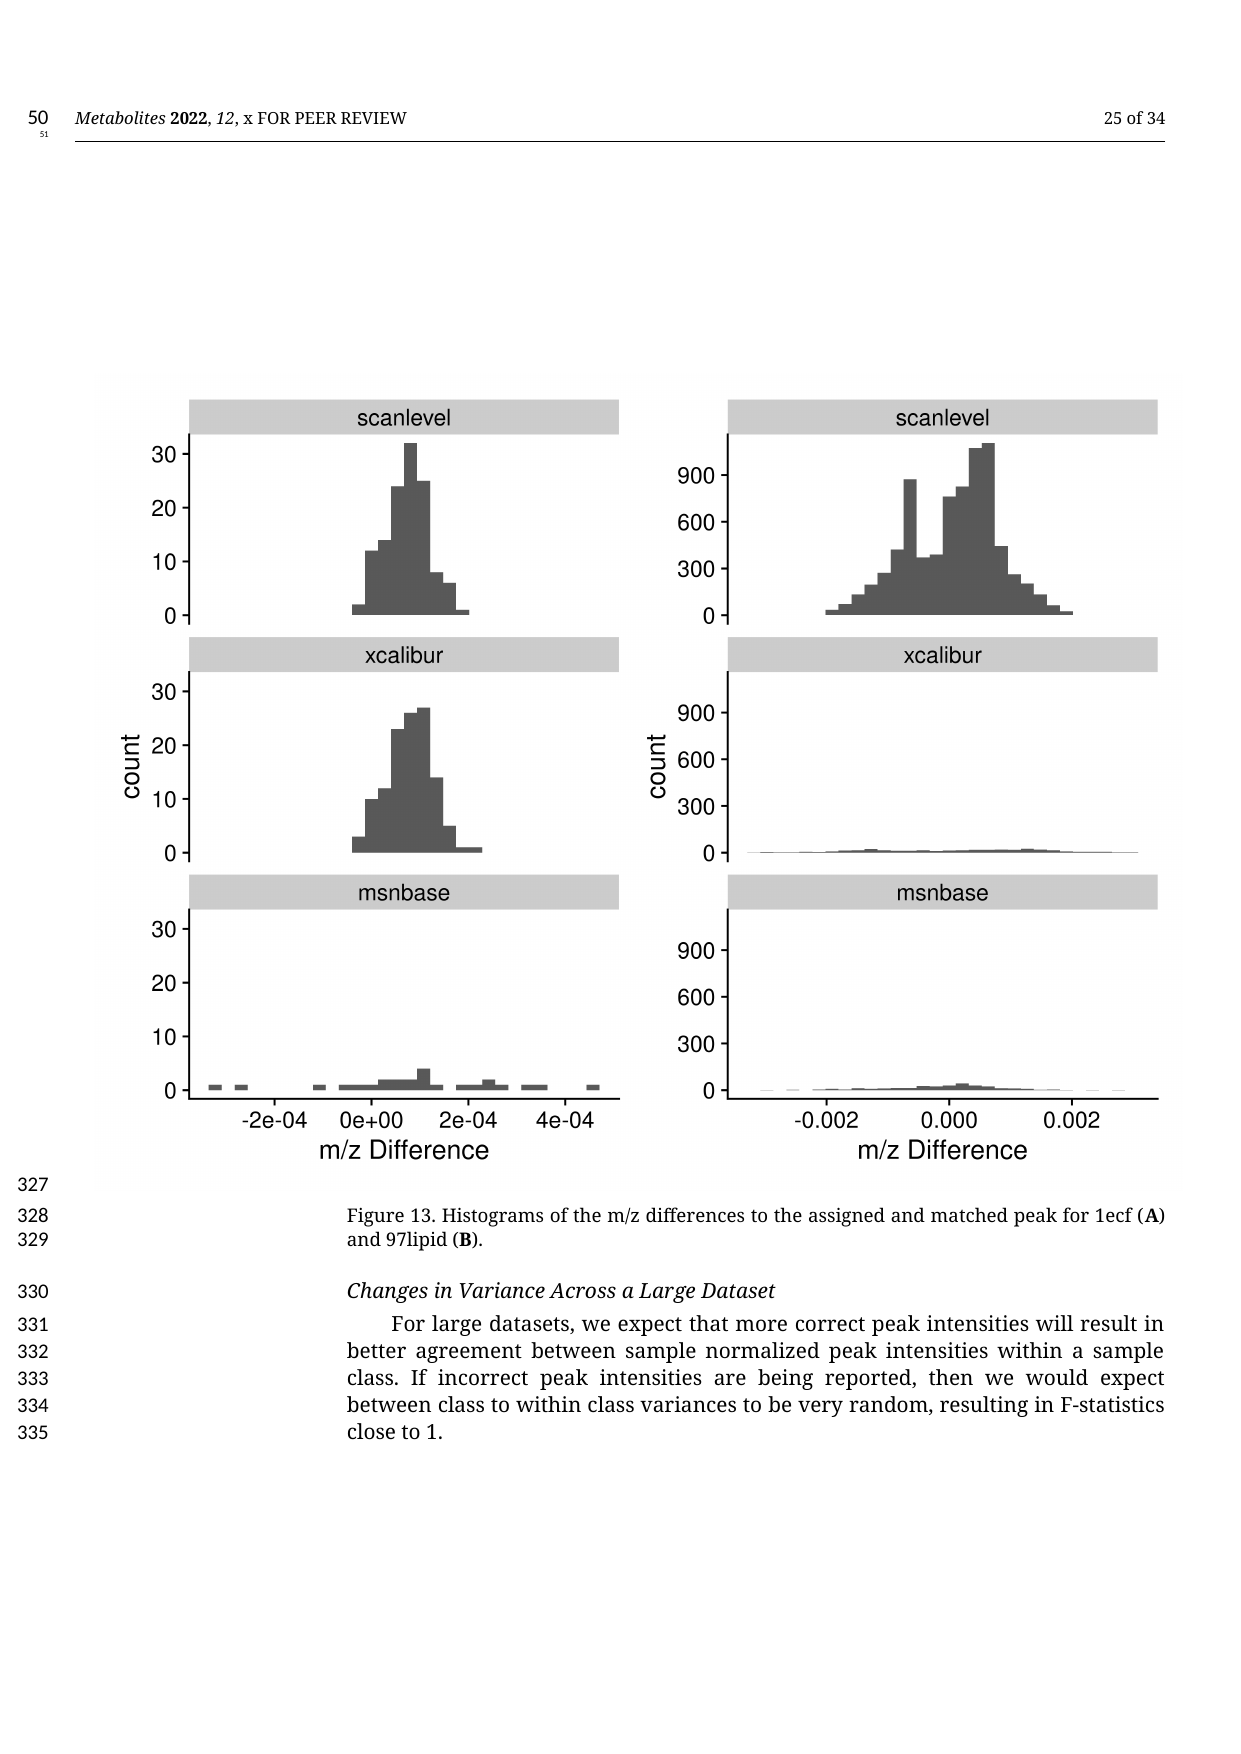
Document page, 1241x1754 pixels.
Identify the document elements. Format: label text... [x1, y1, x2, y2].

subtitle Changes in Variance Across a Large Dataset [347, 1277, 1165, 1304]
text For large datasets, we expect that more correct peak intensities will result in better agreement between sample normalized peak intensities within a sample class. If incorrect peak intensities are being reported, then we would expect between class to within class variances to be very random, resulting in F-statistics close to 1. [347, 1310, 1165, 1445]
picture [93, 373, 1184, 1191]
text Figure 13. Histograms of the m/z differences to the assigned and matched peak for 1ecf (A) and 97lipid (B). [347, 1203, 1165, 1252]
